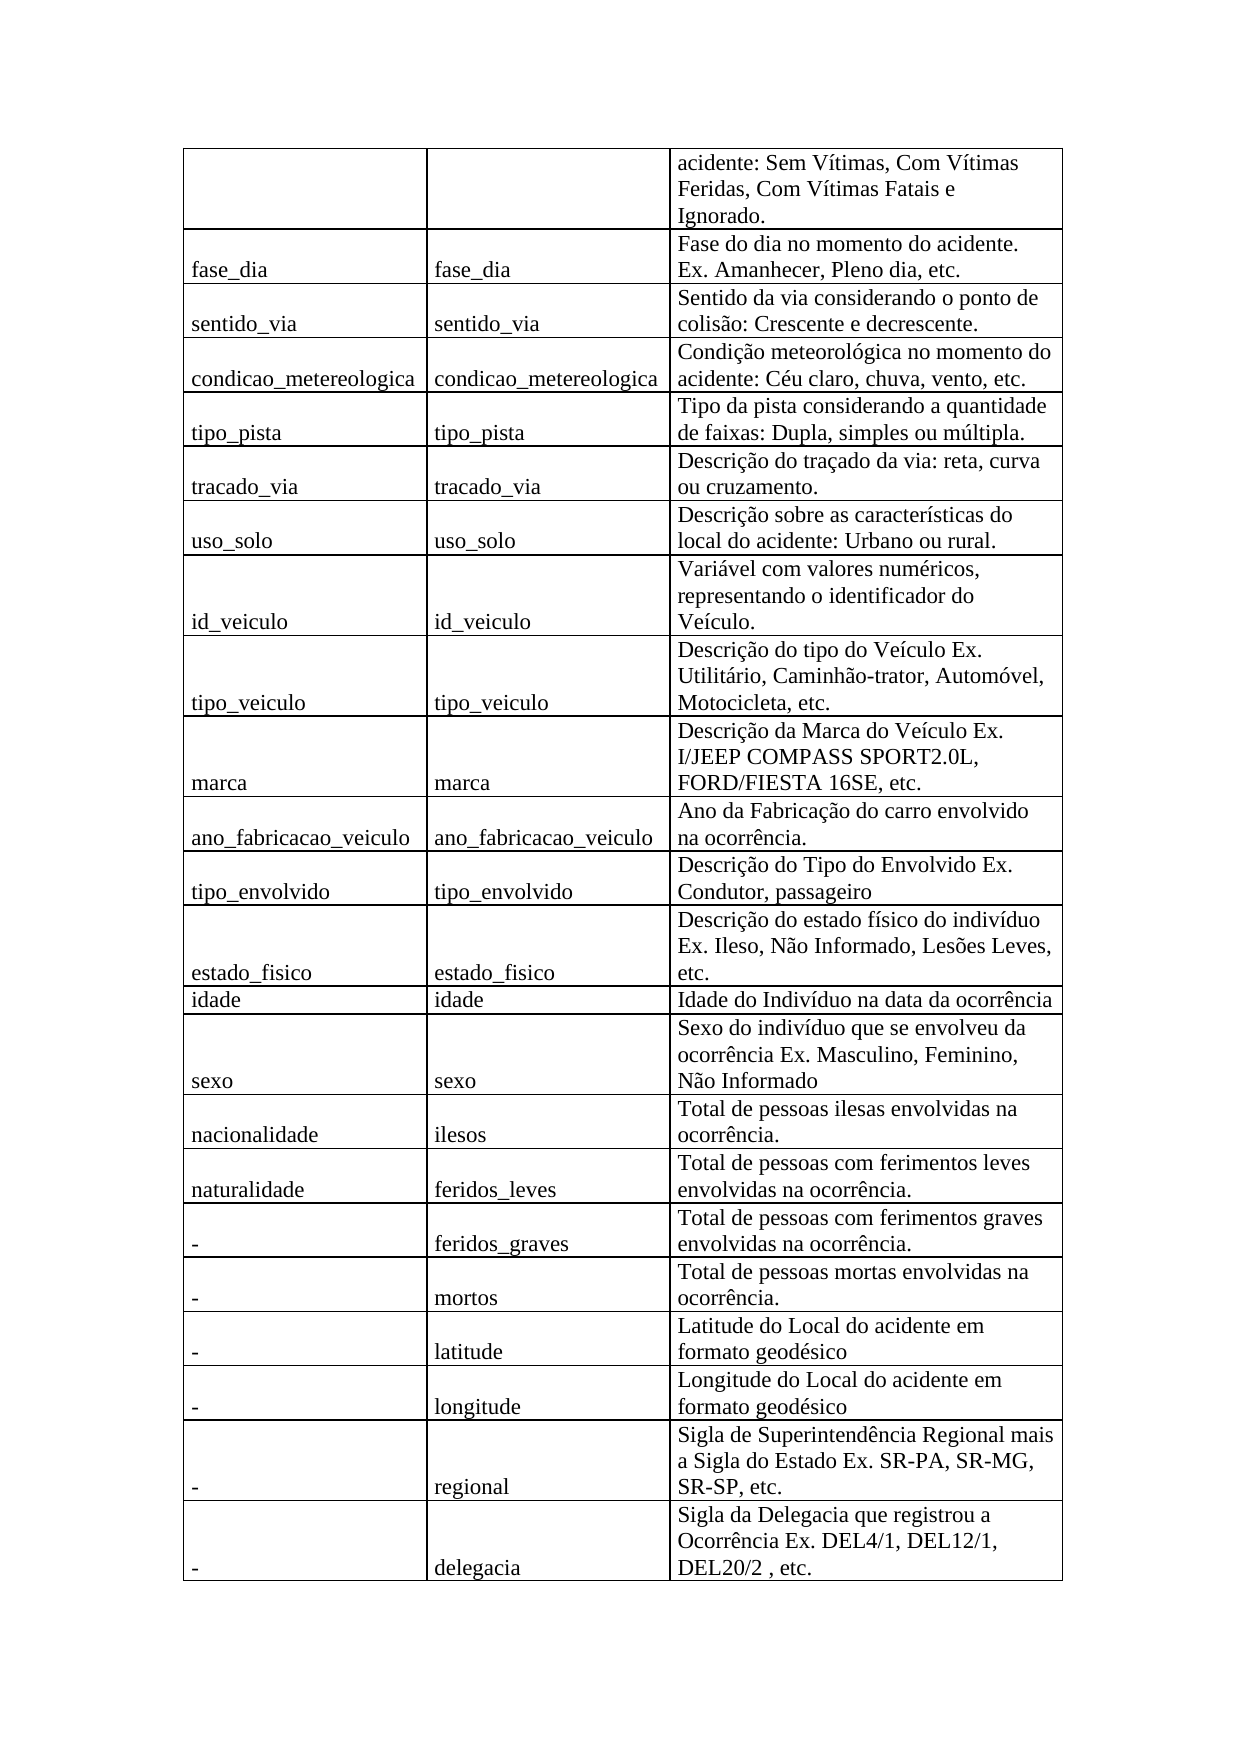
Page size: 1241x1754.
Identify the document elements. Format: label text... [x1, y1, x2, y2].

table_cell tipo_veiculo [428, 636, 669, 715]
table_cell Total de pessoas mortas envolvidas na ocorrência. [671, 1258, 1062, 1311]
table_cell - [184, 1366, 426, 1419]
table_cell Total de pessoas com ferimentos graves envolvidas na ocorrência. [671, 1204, 1062, 1256]
table_cell id_veiculo [428, 556, 669, 634]
table_cell Descrição da Marca do Veículo Ex. I/JEEP COMPASS SPORT2.0L, FORD/FIESTA 16SE, etc. [671, 717, 1062, 796]
table_cell feridos_leves [428, 1149, 669, 1202]
table_cell feridos_graves [428, 1204, 669, 1256]
table_cell sentido_via [184, 284, 426, 337]
table_cell Longitude do Local do acidente em formato geodésico [671, 1366, 1062, 1419]
table_cell estado_fisico [184, 906, 426, 985]
table_cell idade [428, 987, 669, 1013]
table_cell tipo_envolvido [428, 852, 669, 904]
table_cell uso_solo [428, 501, 669, 554]
table_cell sentido_via [428, 284, 669, 337]
table_cell - [184, 1501, 426, 1580]
table_cell - [184, 1421, 426, 1500]
table_cell regional [428, 1421, 669, 1500]
table_cell tipo_pista [184, 393, 426, 445]
table_cell delegacia [428, 1501, 669, 1580]
table_cell Sentido da via considerando o ponto de colisão: Crescente e decrescente. [671, 284, 1062, 337]
table_cell Descrição do Tipo do Envolvido Ex. Condutor, passageiro [671, 852, 1062, 904]
table_cell ano_fabricacao_veiculo [184, 797, 426, 850]
table_cell Variável com valores numéricos, representando o identificador do Veículo. [671, 556, 1062, 634]
table_cell estado_fisico [428, 906, 669, 985]
table_cell mortos [428, 1258, 669, 1311]
table_cell Latitude do Local do acidente em formato geodésico [671, 1312, 1062, 1365]
table_cell ano_fabricacao_veiculo [428, 797, 669, 850]
table_cell id_veiculo [184, 556, 426, 634]
table_cell uso_solo [184, 501, 426, 554]
table_cell sexo [428, 1015, 669, 1093]
table_cell longitude [428, 1366, 669, 1419]
table_cell Sigla de Superintendência Regional mais a Sigla do Estado Ex. SR-PA, SR-MG, SR-SP, etc. [671, 1421, 1062, 1500]
table_cell marca [428, 717, 669, 796]
table_cell naturalidade [184, 1149, 426, 1202]
table_cell fase_dia [428, 230, 669, 282]
table_cell tipo_veiculo [184, 636, 426, 715]
table_cell - [184, 1258, 426, 1311]
table_cell Total de pessoas ilesas envolvidas na ocorrência. [671, 1095, 1062, 1148]
table_cell Condição meteorológica no momento do acidente: Céu claro, chuva, vento, etc. [671, 338, 1062, 391]
table_cell Descrição sobre as características do local do acidente: Urbano ou rural. [671, 501, 1062, 554]
table_cell tracado_via [428, 447, 669, 499]
table_cell Fase do dia no momento do acidente. Ex. Amanhecer, Pleno dia, etc. [671, 230, 1062, 282]
table_cell Idade do Indivíduo na data da ocorrência [671, 987, 1062, 1013]
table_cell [184, 149, 426, 228]
table_cell Descrição do estado físico do indivíduo Ex. Ileso, Não Informado, Lesões Leves, etc. [671, 906, 1062, 985]
table_cell tipo_pista [428, 393, 669, 445]
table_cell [671, 149, 1062, 228]
table_cell Tipo da pista considerando a quantidade de faixas: Dupla, simples ou múltipla. [671, 393, 1062, 445]
table_cell - [184, 1204, 426, 1256]
table_cell Sexo do indivíduo que se envolveu da ocorrência Ex. Masculino, Feminino, Não Informado [671, 1015, 1062, 1093]
table_cell tipo_envolvido [184, 852, 426, 904]
table_cell sexo [184, 1015, 426, 1093]
table_cell Ano da Fabricação do carro envolvido na ocorrência. [671, 797, 1062, 850]
table_cell condicao_metereologica [428, 338, 669, 391]
table_cell latitude [428, 1312, 669, 1365]
table_cell fase_dia [184, 230, 426, 282]
table_cell Descrição do traçado da via: reta, curva ou cruzamento. [671, 447, 1062, 499]
table_cell idade [184, 987, 426, 1013]
table_cell Descrição do tipo do Veículo Ex. Utilitário, Caminhão-trator, Automóvel, Motocicleta, etc. [671, 636, 1062, 715]
table_cell marca [184, 717, 426, 796]
table_cell condicao_metereologica [184, 338, 426, 391]
table_cell nacionalidade [184, 1095, 426, 1148]
table_cell tracado_via [184, 447, 426, 499]
table_cell ilesos [428, 1095, 669, 1148]
table_cell Sigla da Delegacia que registrou a Ocorrência Ex. DEL4/1, DEL12/1, DEL20/2 , etc. [671, 1501, 1062, 1580]
table_cell - [184, 1312, 426, 1365]
table_cell Total de pessoas com ferimentos leves envolvidas na ocorrência. [671, 1149, 1062, 1202]
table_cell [428, 149, 669, 228]
